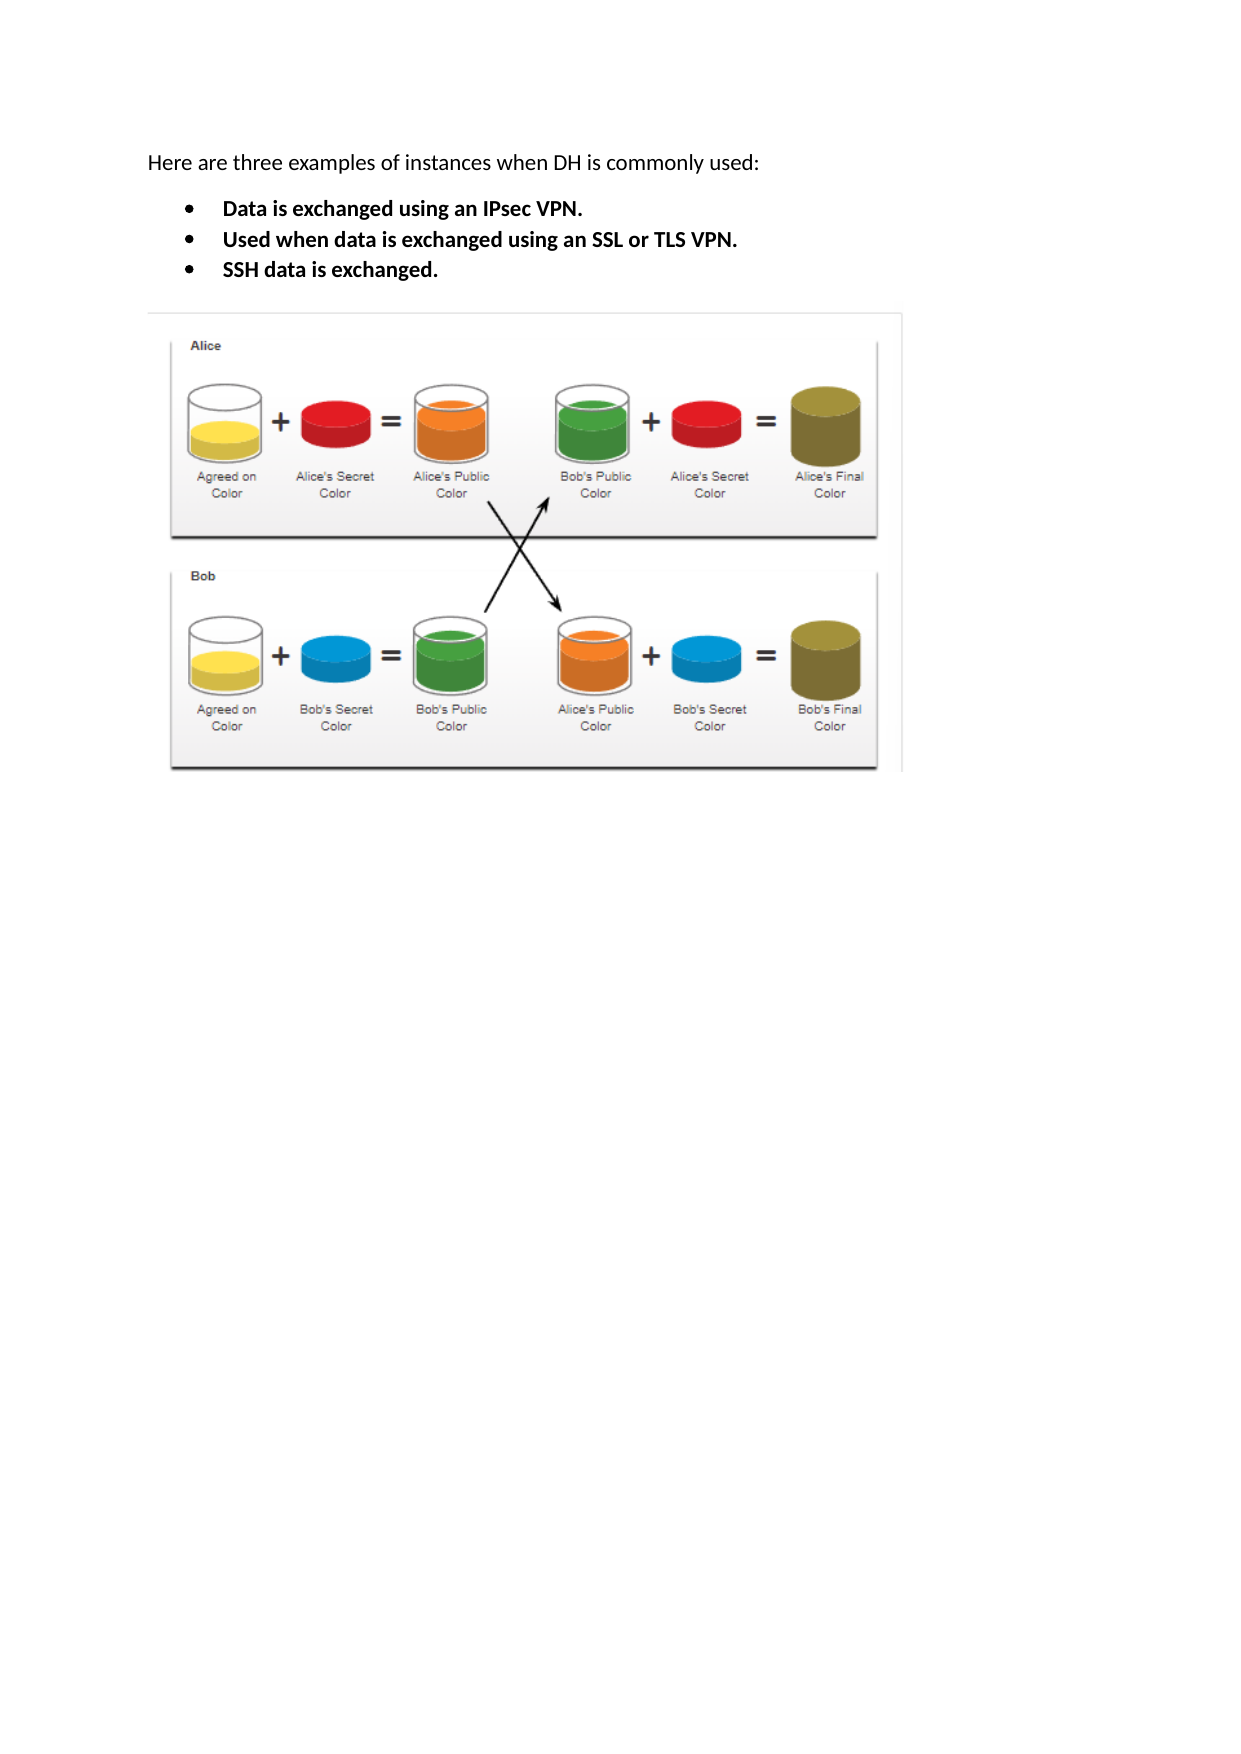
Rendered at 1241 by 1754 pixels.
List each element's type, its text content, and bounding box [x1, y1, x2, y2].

text Here are three examples of instances when DH is commonly used: [148, 148, 1093, 176]
picture [147, 301, 904, 772]
list Used when data is exchanged using an SSL or TLS VPN. [185, 225, 1093, 253]
list SSH data is exchanged. [185, 255, 1093, 283]
list Data is exchanged using an IPsec VPN. [185, 194, 1093, 222]
